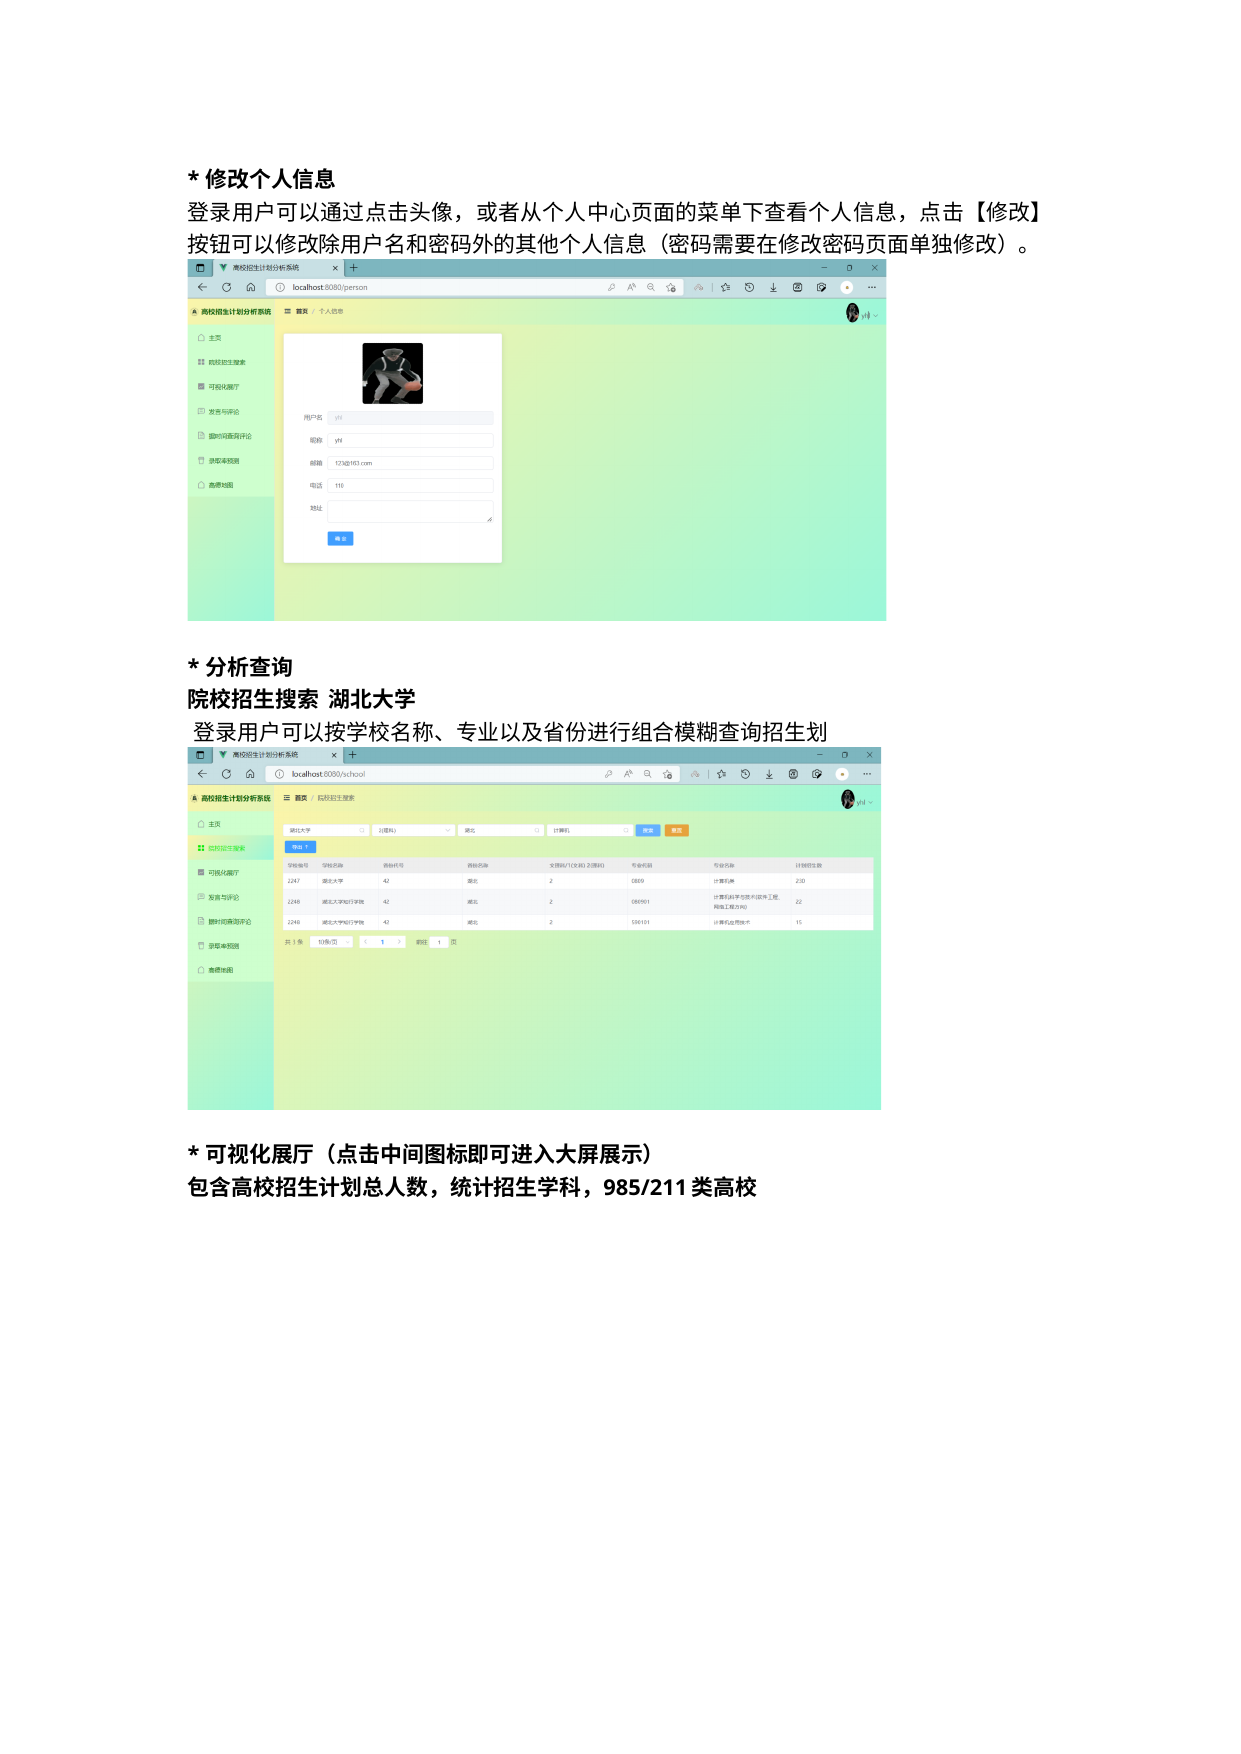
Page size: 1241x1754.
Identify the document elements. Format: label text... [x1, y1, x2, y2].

text 包含高校招生计划总人数，统计招生学科，985/211类高校 [187, 1169, 1053, 1202]
text 院校招生搜索 湖北大学 [187, 682, 1053, 714]
text 登录用户可以按学校名称、专业以及省份进行组合模糊查询招生划 [187, 714, 1053, 747]
text * 可视化展厅（点击中间图标即可进入大屏展示） [187, 1137, 1053, 1169]
picture [187, 747, 882, 1110]
picture [187, 259, 887, 621]
text * 分析查询 [187, 649, 1053, 682]
text * 修改个人信息 [187, 162, 1053, 194]
text 登录用户可以通过点击头像，或者从个人中心页面的菜单下查看个人信息，点击【修改】按钮可以修改除用户名和密码外的其他个人信息（密码需要在修改密码页面单独修改）。 [187, 194, 1053, 259]
